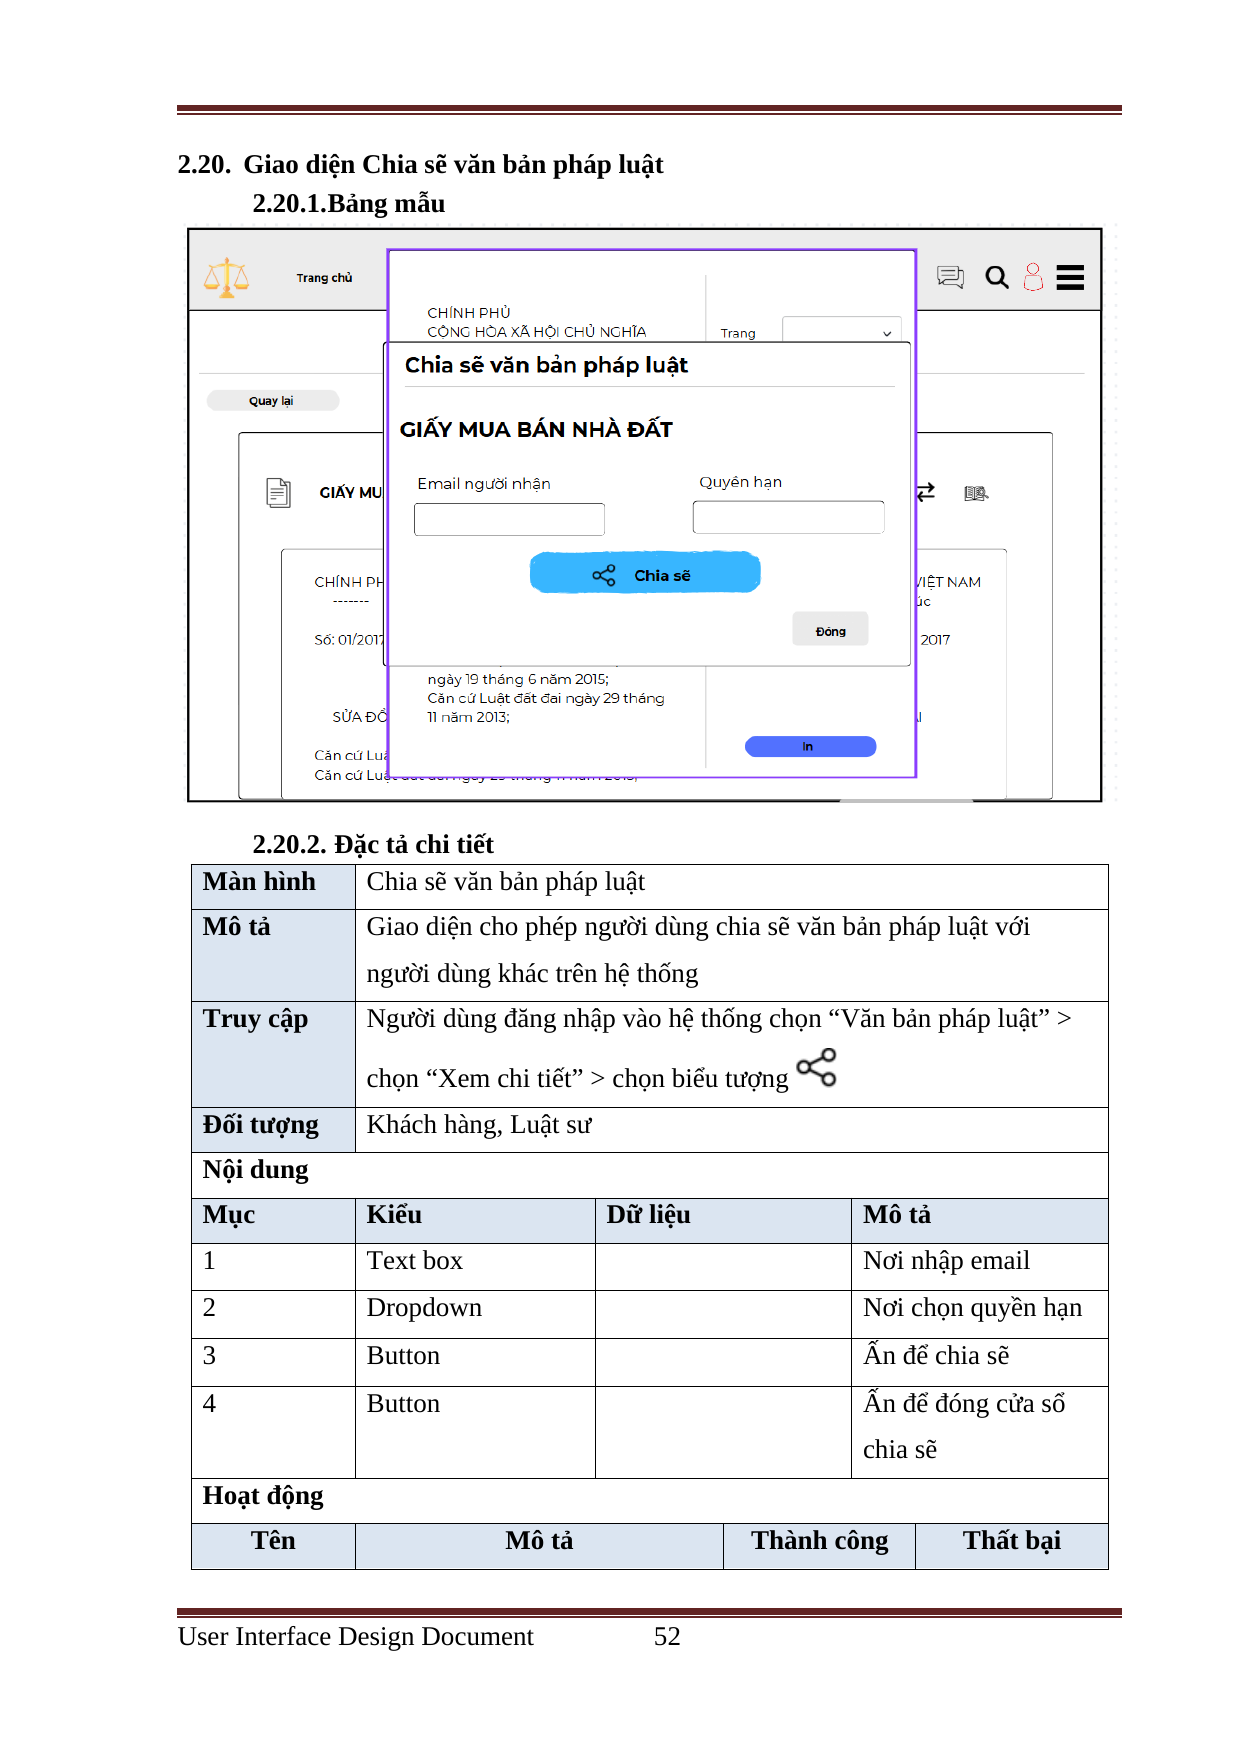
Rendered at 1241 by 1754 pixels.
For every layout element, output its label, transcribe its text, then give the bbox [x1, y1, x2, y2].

table_cell Kiểu [356, 1199, 595, 1243]
table_cell Dropdown [356, 1291, 595, 1338]
table_cell Text box [356, 1244, 595, 1290]
subtitle Đặc tả chi tiết [252, 828, 1122, 859]
table_cell [596, 1244, 851, 1290]
table_cell Ấn để chia sẽ [852, 1339, 1108, 1386]
table_cell Đối tượng [192, 1108, 355, 1152]
table_cell Mô tả [192, 910, 355, 1001]
table_cell Thành công [724, 1524, 915, 1568]
table_header Chia sẽ văn bản pháp luật [356, 865, 1108, 909]
table_cell Mục [192, 1199, 355, 1243]
picture [177, 223, 1123, 803]
table_cell Nội dung [192, 1153, 1108, 1197]
table_cell Truy cập [192, 1002, 355, 1107]
table_cell Người dùng đăng nhập vào hệ thống chọn “Văn bản pháp luật” > chọn “Xem chi tiết” > chọn biểu tượng [356, 1002, 1108, 1107]
table_cell 2 [192, 1291, 355, 1338]
table_cell Mô tả [356, 1524, 723, 1568]
table_header Màn hình [192, 865, 355, 909]
table_cell Nơi nhập email [852, 1244, 1108, 1290]
table_cell Hoạt động [192, 1479, 1108, 1523]
table_cell Tên [192, 1524, 355, 1568]
table_cell Button [356, 1339, 595, 1386]
table_cell [596, 1291, 851, 1338]
subtitle Bảng mẫu [252, 188, 1122, 219]
table_cell [596, 1387, 851, 1478]
table_cell 4 [192, 1387, 355, 1478]
table_cell Thất bại [916, 1524, 1108, 1568]
picture [795, 1048, 837, 1088]
table_cell Ấn để đóng cửa sổ chia sẽ [852, 1387, 1108, 1478]
table_cell Khách hàng, Luật sư [356, 1108, 1108, 1152]
table_cell [596, 1339, 851, 1386]
table_cell Nơi chọn quyền hạn [852, 1291, 1108, 1338]
table_cell Giao diện cho phép người dùng chia sẽ văn bản pháp luật với người dùng khác trên hệ thống [356, 910, 1108, 1001]
table_cell Button [356, 1387, 595, 1478]
table_cell 1 [192, 1244, 355, 1290]
table_cell Mô tả [852, 1199, 1108, 1243]
table_cell Dữ liệu [596, 1199, 851, 1243]
table_cell 3 [192, 1339, 355, 1386]
subtitle Giao diện Chia sẽ văn bản pháp luật [177, 148, 1122, 179]
